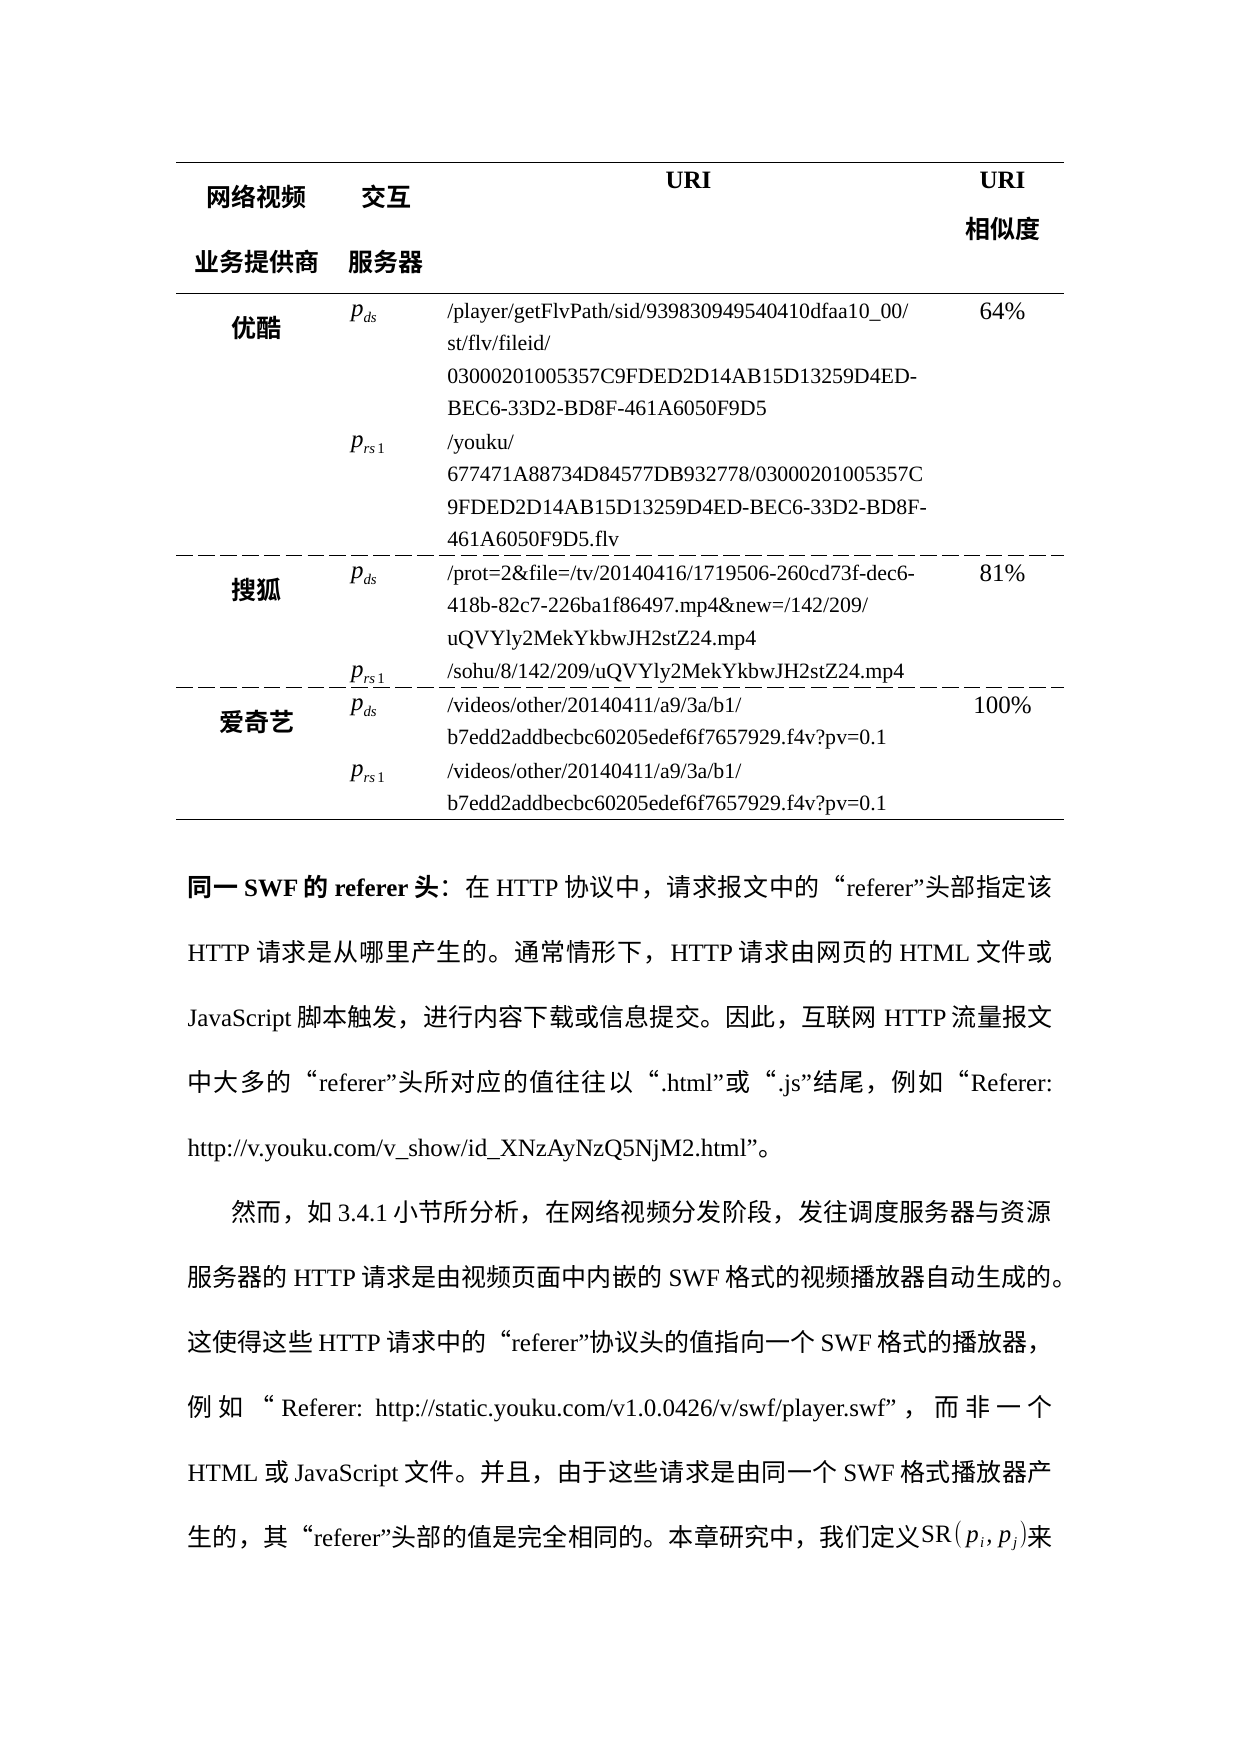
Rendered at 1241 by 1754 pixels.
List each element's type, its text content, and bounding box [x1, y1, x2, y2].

table_cell 81% [941, 555, 1064, 687]
table_cell [337, 687, 436, 753]
table_cell 优酷 [176, 294, 337, 555]
text 同一SWF的referer头：在HTTP协议中，请求报文中的“referer”头部指定该HTTP请求是从哪里产生的。通常情形下，HTTP请求由网页的HTML文件或JavaScript脚本触发，进行内容下载或信息提交。因此，互联网HTTP流量报文中大多的“referer”头所对应的值往往以“.html”或“.js”结尾，例如“Referer: http://v.youku.com/v_show/id_XNzAyNzQ5NjM2.html”。 [187, 853, 1053, 1178]
table_header 交互 服务器 [337, 163, 436, 293]
table_header URI [436, 163, 941, 293]
table_cell [337, 555, 436, 654]
table_cell [337, 294, 436, 424]
table_cell /player/getFlvPath/sid/939830949540410dfaa10_00/st/flv/fileid/03000201005357C9FDED2D14AB15D13259D4ED-BEC6-33D2-BD8F-461A6050F9D5 [436, 294, 941, 424]
table_cell [337, 753, 436, 819]
table_cell /videos/other/20140411/a9/3a/b1/b7edd2addbecbc60205edef6f7657929.f4v?pv=0.1 [436, 753, 941, 819]
table_cell /videos/other/20140411/a9/3a/b1/b7edd2addbecbc60205edef6f7657929.f4v?pv=0.1 [436, 687, 941, 753]
table_cell [337, 654, 436, 687]
table_cell [337, 424, 436, 555]
table_cell 搜狐 [176, 555, 337, 687]
table_header URI 相似度 [941, 163, 1064, 293]
table_cell /prot=2&file=/tv/20140416/1719506-260cd73f-dec6-418b-82c7-226ba1f86497.mp4&new=/142/209/uQVYly2MekYkbwJH2stZ24.mp4 [436, 555, 941, 654]
table_cell 64% [941, 294, 1064, 555]
table_cell /youku/677471A88734D84577DB932778/03000201005357C9FDED2D14AB15D13259D4ED-BEC6-33D2-BD8F-461A6050F9D5.flv [436, 424, 941, 555]
table_header 网络视频 业务提供商 [176, 163, 337, 293]
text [187, 1178, 1053, 1568]
table_cell 100% [941, 687, 1064, 819]
table_cell /sohu/8/142/209/uQVYly2MekYkbwJH2stZ24.mp4 [436, 654, 941, 687]
table_cell 爱奇艺 [176, 687, 337, 819]
